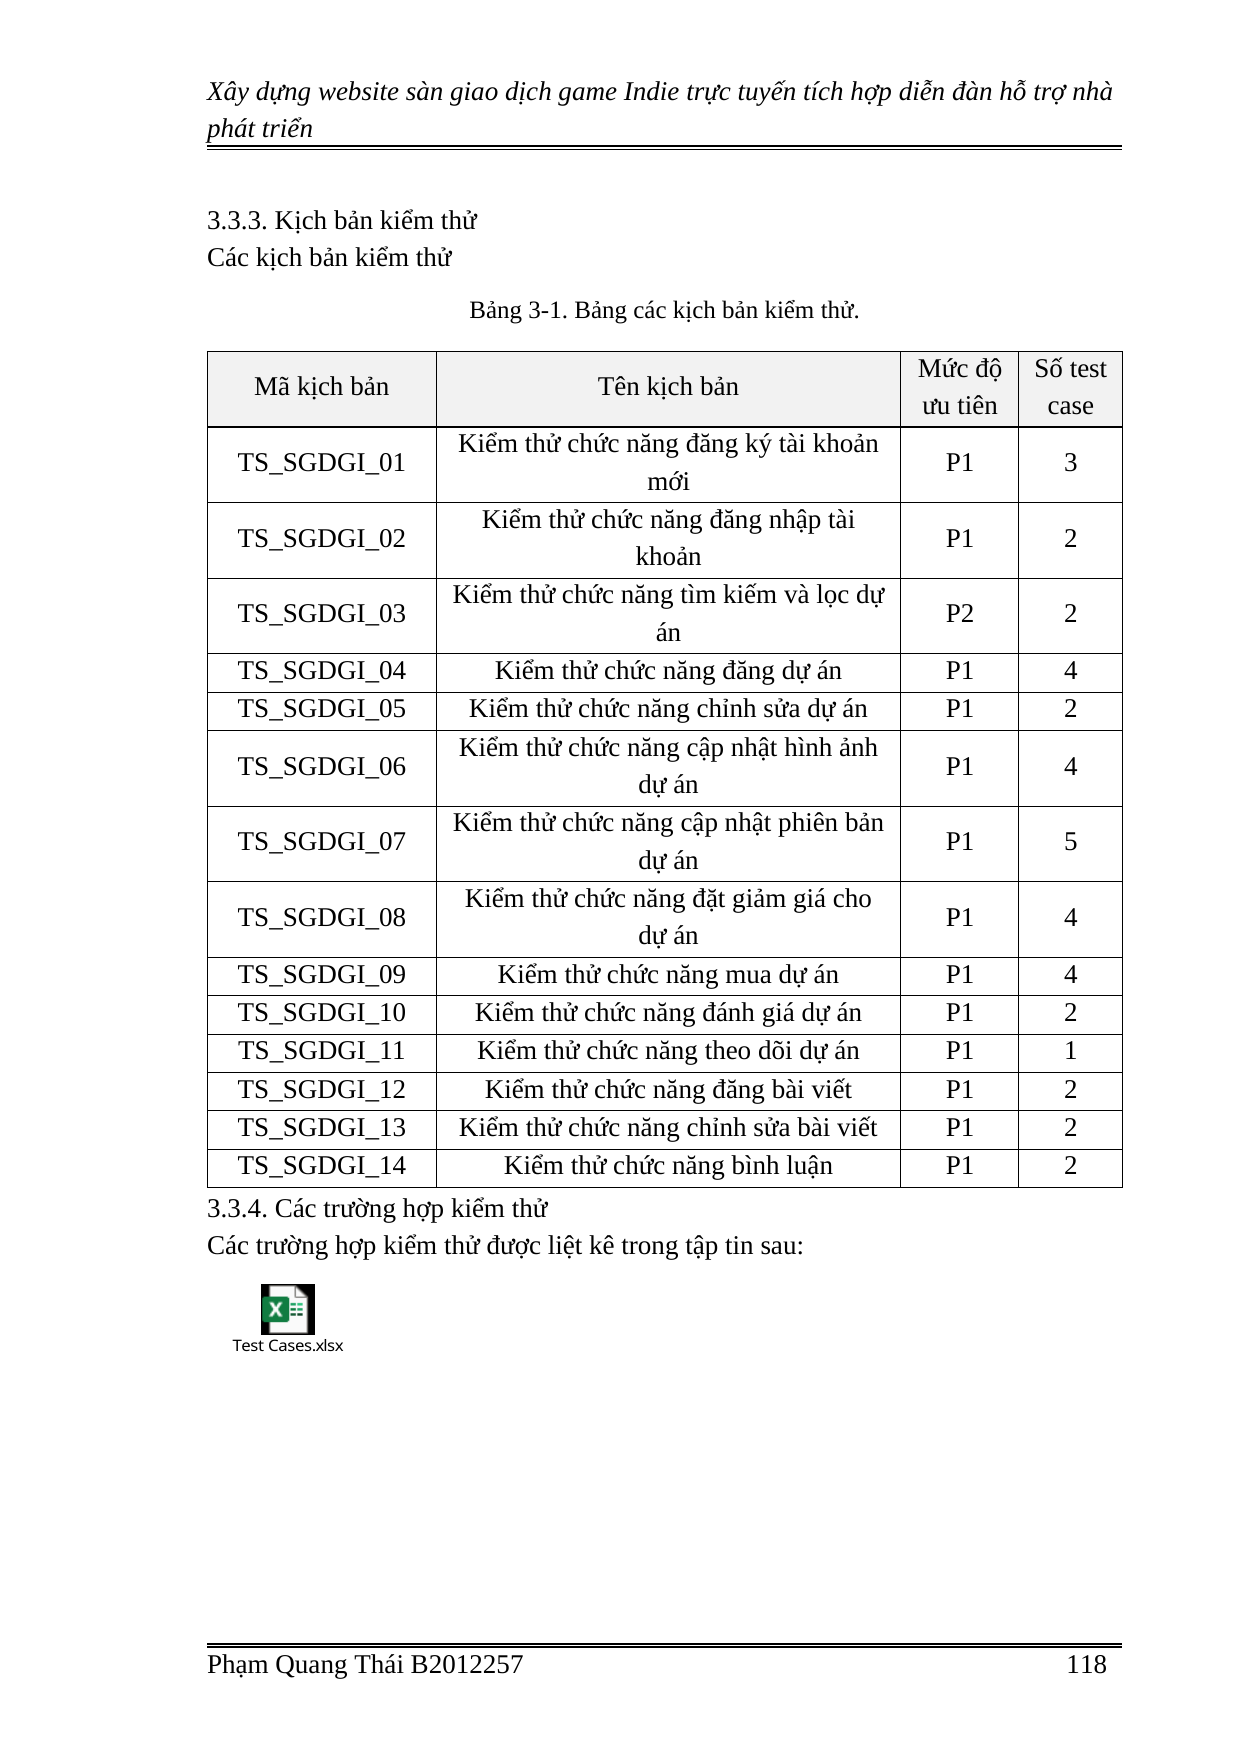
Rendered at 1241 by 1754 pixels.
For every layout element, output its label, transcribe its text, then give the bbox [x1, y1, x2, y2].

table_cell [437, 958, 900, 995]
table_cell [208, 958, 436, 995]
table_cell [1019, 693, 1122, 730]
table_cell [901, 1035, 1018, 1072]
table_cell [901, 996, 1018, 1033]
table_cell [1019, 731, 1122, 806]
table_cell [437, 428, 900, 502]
text Các trường hợp kiểm thử được liệt kê trong tập tin sau: [207, 1229, 1122, 1260]
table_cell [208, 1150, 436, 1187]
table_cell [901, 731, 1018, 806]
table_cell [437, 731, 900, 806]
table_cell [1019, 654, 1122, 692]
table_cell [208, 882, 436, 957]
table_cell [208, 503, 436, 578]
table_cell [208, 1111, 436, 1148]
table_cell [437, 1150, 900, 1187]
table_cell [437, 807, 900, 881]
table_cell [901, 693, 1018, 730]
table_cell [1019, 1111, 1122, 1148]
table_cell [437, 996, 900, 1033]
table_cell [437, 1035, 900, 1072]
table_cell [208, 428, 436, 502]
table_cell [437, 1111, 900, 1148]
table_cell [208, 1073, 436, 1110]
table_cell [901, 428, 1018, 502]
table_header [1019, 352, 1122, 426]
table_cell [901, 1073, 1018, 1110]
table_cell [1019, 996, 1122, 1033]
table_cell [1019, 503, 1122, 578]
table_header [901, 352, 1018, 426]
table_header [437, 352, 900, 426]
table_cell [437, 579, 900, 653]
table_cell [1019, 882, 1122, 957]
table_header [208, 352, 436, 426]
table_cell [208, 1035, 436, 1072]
list . Các trường hợp kiểm thử [207, 1192, 1122, 1223]
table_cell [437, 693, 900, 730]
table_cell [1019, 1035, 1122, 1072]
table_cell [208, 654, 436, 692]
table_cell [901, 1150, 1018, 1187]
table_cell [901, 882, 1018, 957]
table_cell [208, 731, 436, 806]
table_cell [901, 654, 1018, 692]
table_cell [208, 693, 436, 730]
subtitle 3.3.3. Kịch bản kiểm thử [207, 204, 1122, 235]
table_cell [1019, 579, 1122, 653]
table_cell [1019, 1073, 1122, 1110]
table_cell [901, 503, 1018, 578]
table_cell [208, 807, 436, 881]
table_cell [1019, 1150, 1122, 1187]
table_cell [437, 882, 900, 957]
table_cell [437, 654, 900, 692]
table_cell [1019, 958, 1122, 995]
text Các kịch bản kiểm thử [207, 241, 1122, 273]
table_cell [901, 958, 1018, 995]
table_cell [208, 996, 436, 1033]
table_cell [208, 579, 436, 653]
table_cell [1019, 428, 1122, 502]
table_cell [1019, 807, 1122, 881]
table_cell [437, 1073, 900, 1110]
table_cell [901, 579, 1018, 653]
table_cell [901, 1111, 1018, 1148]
text Bảng 3-1. Bảng các kịch bản kiểm thử. [207, 295, 1122, 324]
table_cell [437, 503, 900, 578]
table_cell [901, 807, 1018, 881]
